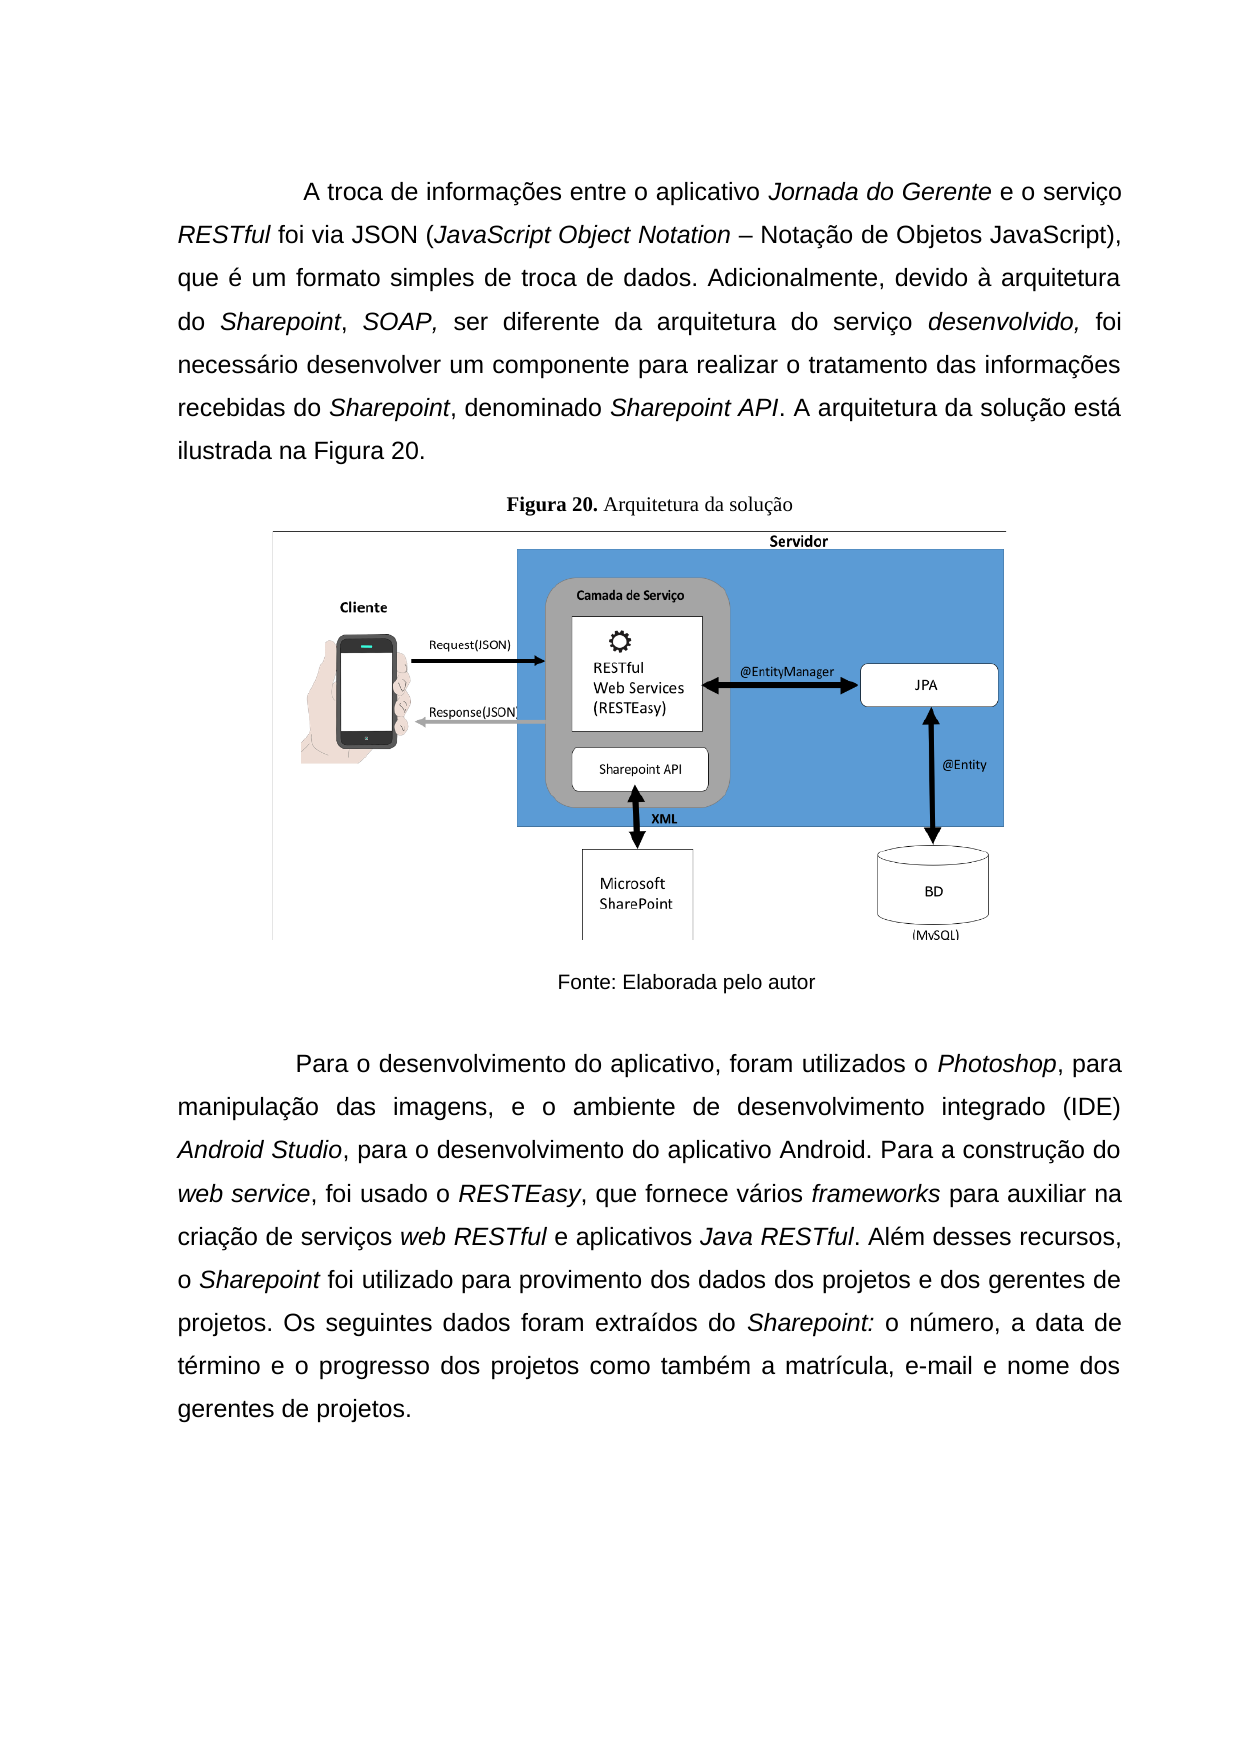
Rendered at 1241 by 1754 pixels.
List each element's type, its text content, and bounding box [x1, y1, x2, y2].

text Fonte: Elaborada pelo autor [251, 970, 1122, 994]
text Para o desenvolvimento do aplicativo, foram utilizados o Photoshop, para manipulação das imagens, e o ambiente de desenvolvimento integrado (IDE) Android Studio, para o desenvolvimento do aplicativo Android. Para a construção do web service, foi usado o RESTEasy, que fornece vários frameworks para auxiliar na criação de serviços web RESTful e aplicativos Java RESTful. Além desses recursos, o Sharepoint foi utilizado para provimento dos dados dos projetos e dos gerentes de projetos. Os seguintes dados foram extraídos do Sharepoint: o número, a data de término e o progresso dos projetos como também a matrícula, e-mail e nome dos gerentes de projetos. [177, 1049, 1122, 1423]
picture [272, 531, 1007, 940]
text A troca de informações entre o aplicativo Jornada do Gerente e o serviço RESTful foi via JSON (JavaScript Object Notation – Notação de Objetos JavaScript), que é um formato simples de troca de dados. Adicionalmente, devido à arquitetura do Sharepoint, SOAP, ser diferente da arquitetura do serviço desenvolvido, foi necessário desenvolver um componente para realizar o tratamento das informações recebidas do Sharepoint, denominado Sharepoint API. A arquitetura da solução está ilustrada na Figura 20. [177, 177, 1122, 465]
text Figura 20. Arquitetura da solução [177, 492, 1122, 516]
